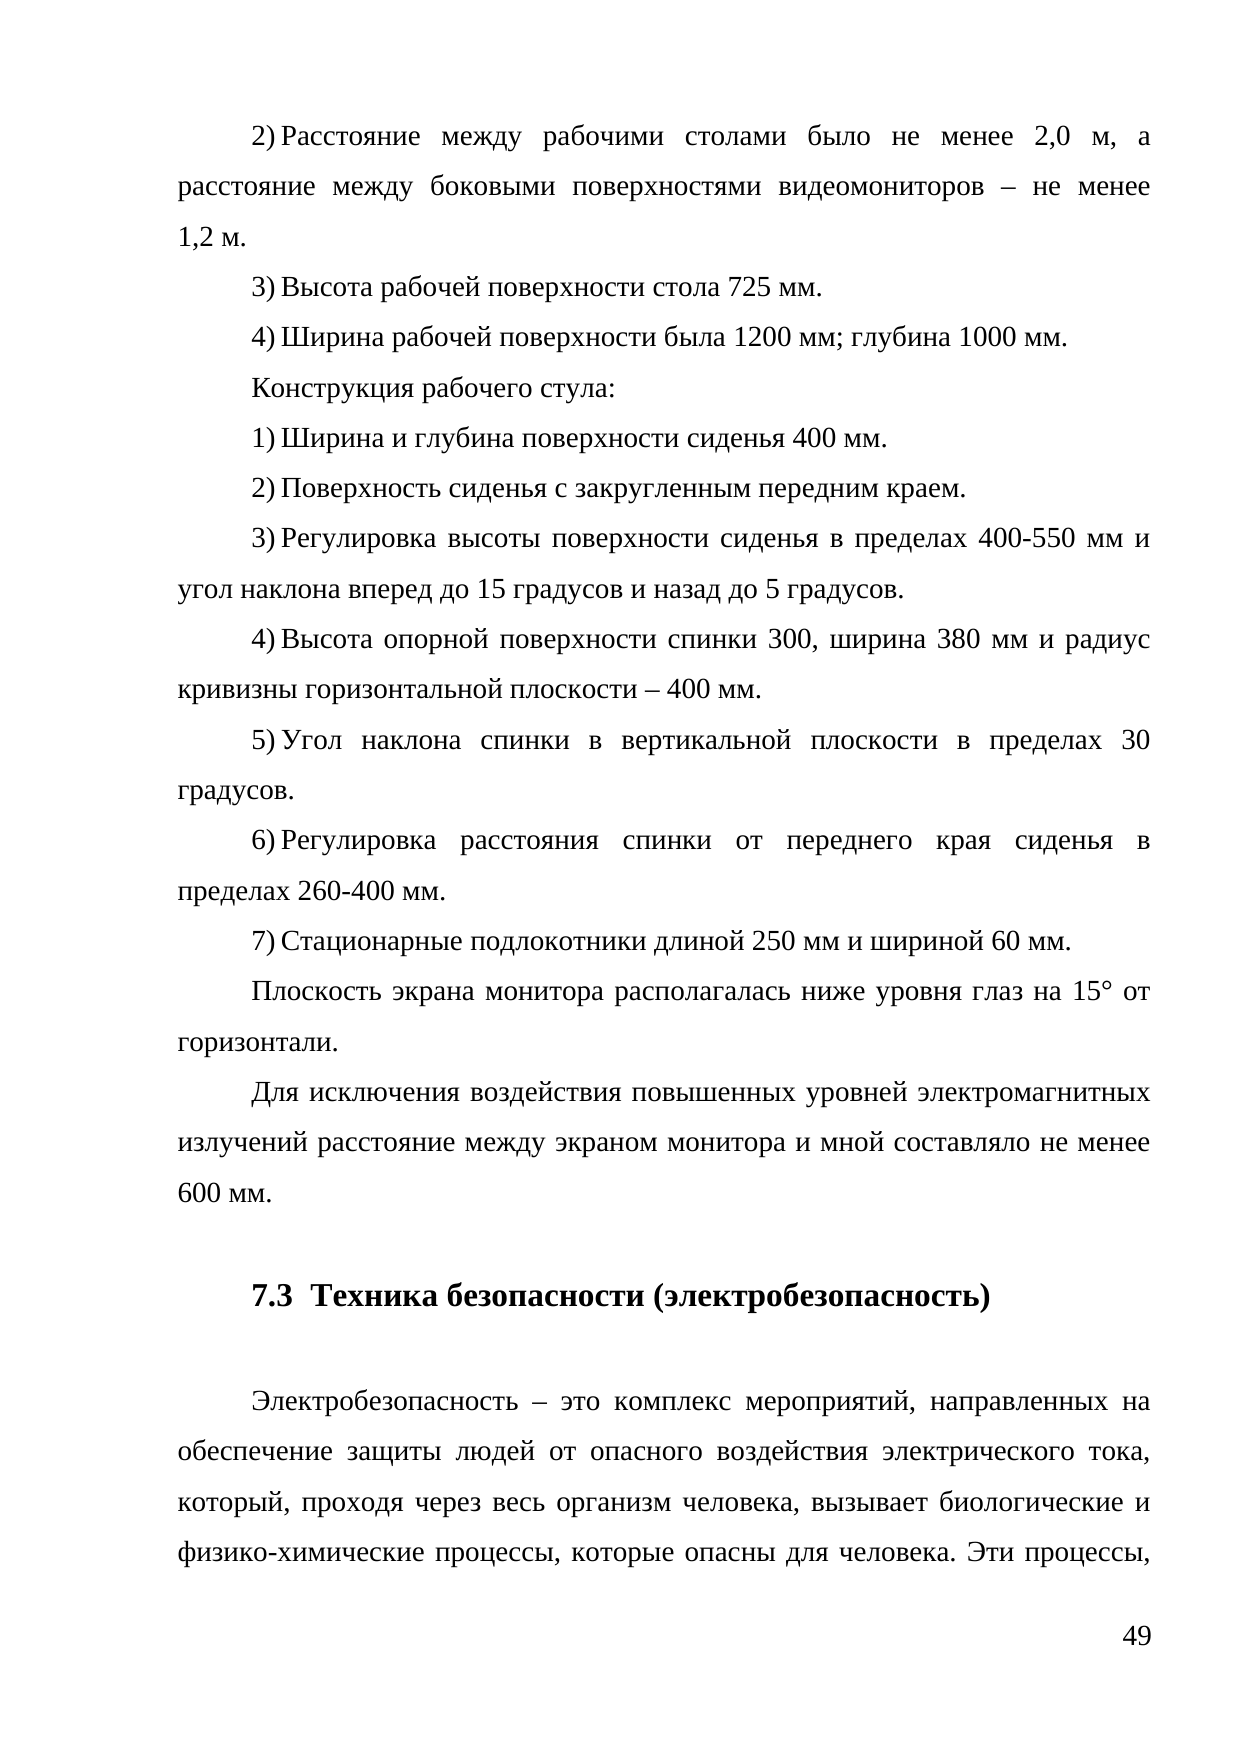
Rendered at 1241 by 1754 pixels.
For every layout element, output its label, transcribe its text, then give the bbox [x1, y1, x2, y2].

list Регулировка расстояния спинки от переднего края сиденья в пределах 260-400 мм. [177, 822, 1152, 906]
text Конструкция рабочего стула: [177, 370, 1152, 403]
list Стационарные подлокотники длиной 250 мм и шириной 60 мм. [177, 923, 1152, 957]
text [177, 1383, 1152, 1568]
list Высота рабочей поверхности стола 725 мм. [177, 269, 1152, 303]
list Регулировка высоты поверхности сиденья в пределах 400-550 мм и угол наклона вперед до 15 градусов и назад до 5 градусов. [177, 521, 1152, 604]
text Для исключения воздействия повышенных уровней электромагнитных излучений расстояние между экраном монитора и мной составляло не менее 600 мм. [177, 1074, 1152, 1208]
list Угол наклона спинки в вертикальной плоскости в пределах 30 градусов. [177, 722, 1152, 806]
list Расстояние между рабочими столами было не менее 2,0 м, а расстояние между боковыми поверхностями видеомониторов – не менее 1,2 м. [177, 118, 1152, 252]
list Ширина рабочей поверхности была 1200 мм; глубина 1000 мм. [177, 319, 1152, 353]
list Ширина и глубина поверхности сиденья 400 мм. [177, 420, 1152, 453]
text Плоскость экрана монитора располагалась ниже уровня глаз на 15° от горизонтали. [177, 973, 1152, 1057]
list Техника безопасности (электробезопасность) [177, 1275, 1152, 1314]
list Поверхность сиденья с закругленным передним краем. [177, 470, 1152, 504]
list Высота опорной поверхности спинки 300, ширина 380 мм и радиус кривизны горизонтальной плоскости – 400 мм. [177, 621, 1152, 705]
